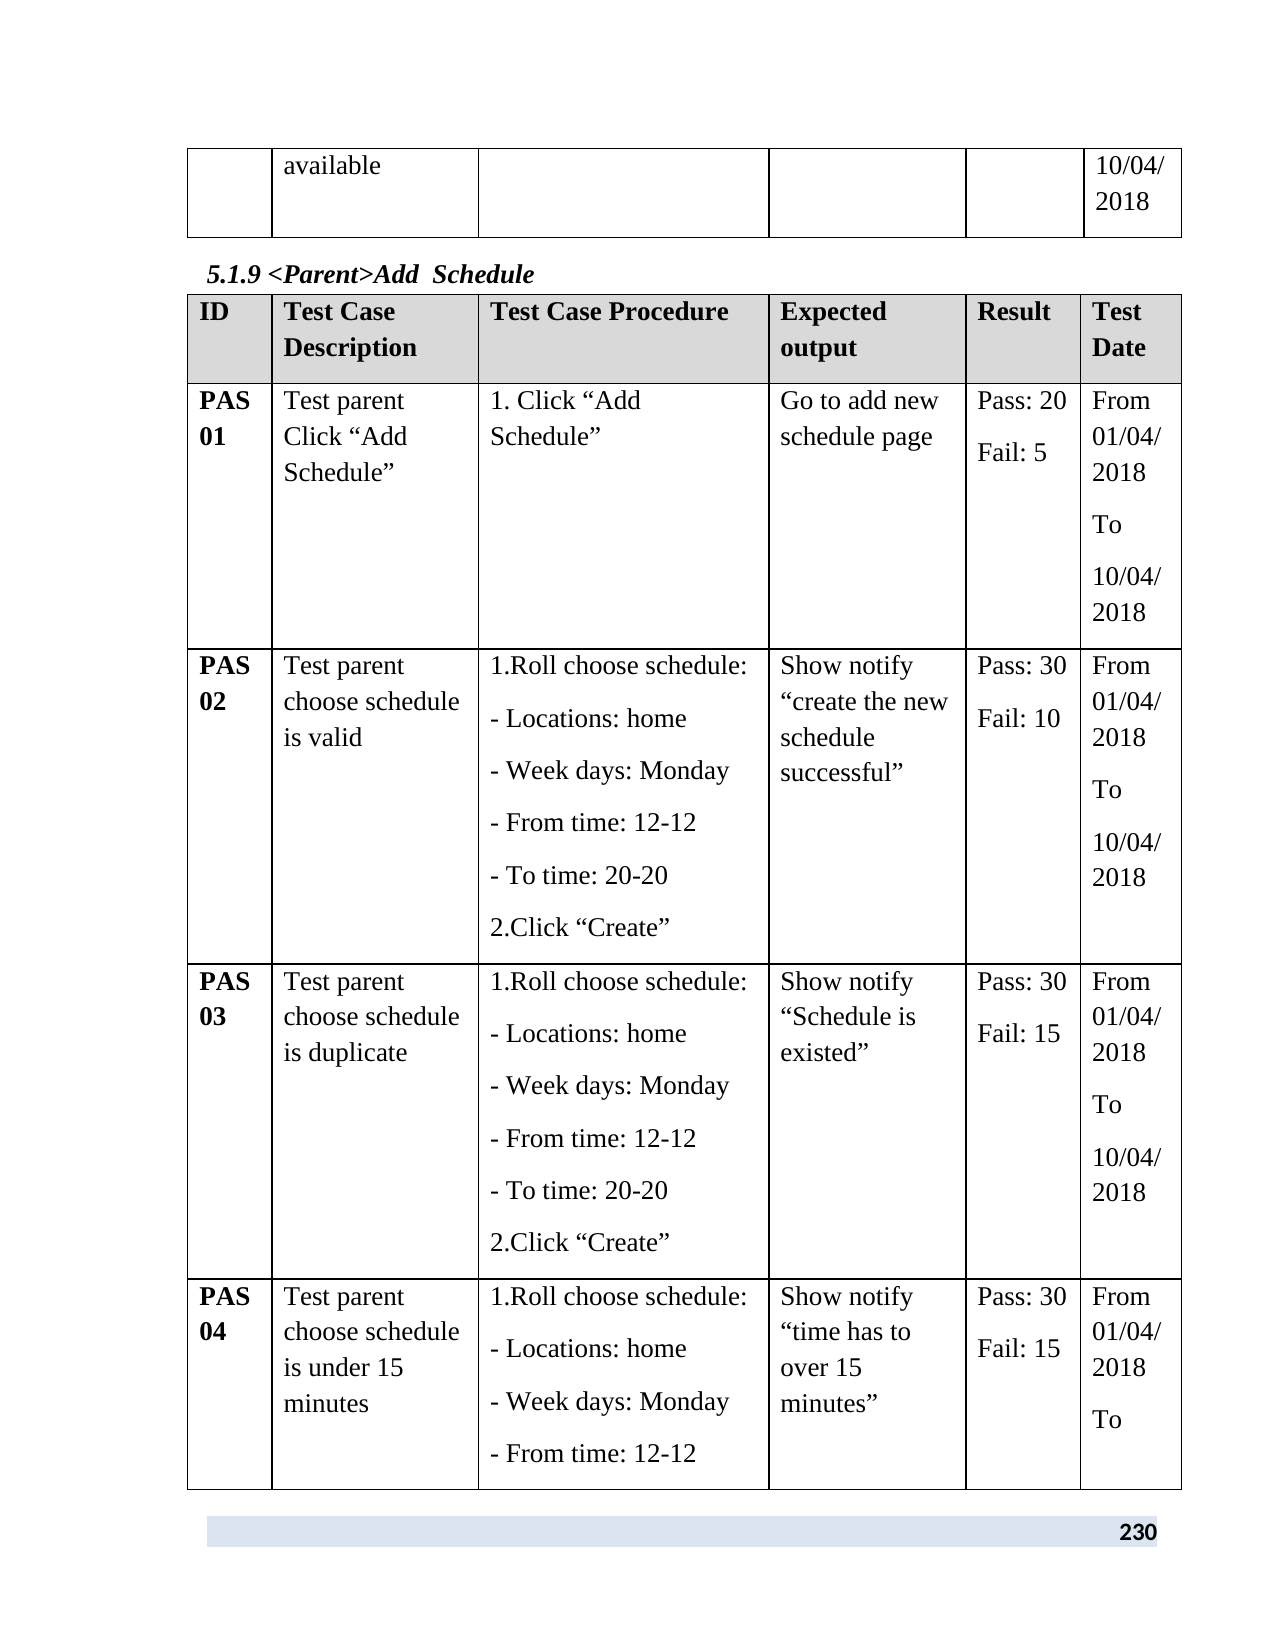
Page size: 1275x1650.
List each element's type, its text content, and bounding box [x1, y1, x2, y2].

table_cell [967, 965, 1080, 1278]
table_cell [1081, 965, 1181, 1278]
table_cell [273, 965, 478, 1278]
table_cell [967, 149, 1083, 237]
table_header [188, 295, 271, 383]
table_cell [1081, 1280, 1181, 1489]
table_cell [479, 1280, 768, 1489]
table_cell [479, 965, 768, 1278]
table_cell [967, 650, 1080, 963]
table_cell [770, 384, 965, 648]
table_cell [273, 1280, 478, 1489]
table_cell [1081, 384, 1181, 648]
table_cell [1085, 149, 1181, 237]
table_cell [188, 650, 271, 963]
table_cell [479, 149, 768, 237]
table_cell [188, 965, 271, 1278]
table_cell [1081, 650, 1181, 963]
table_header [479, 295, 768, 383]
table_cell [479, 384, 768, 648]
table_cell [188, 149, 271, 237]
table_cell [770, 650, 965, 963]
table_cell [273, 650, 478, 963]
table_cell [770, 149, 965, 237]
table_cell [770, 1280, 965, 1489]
subtitle 5.1.9 <Parent>Add Schedule [207, 258, 1157, 289]
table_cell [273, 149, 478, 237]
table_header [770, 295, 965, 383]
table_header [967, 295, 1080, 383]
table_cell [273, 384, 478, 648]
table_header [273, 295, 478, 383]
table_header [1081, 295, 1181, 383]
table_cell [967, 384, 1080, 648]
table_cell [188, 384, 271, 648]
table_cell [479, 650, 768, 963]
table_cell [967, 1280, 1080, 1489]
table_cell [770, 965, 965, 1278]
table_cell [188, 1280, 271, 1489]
